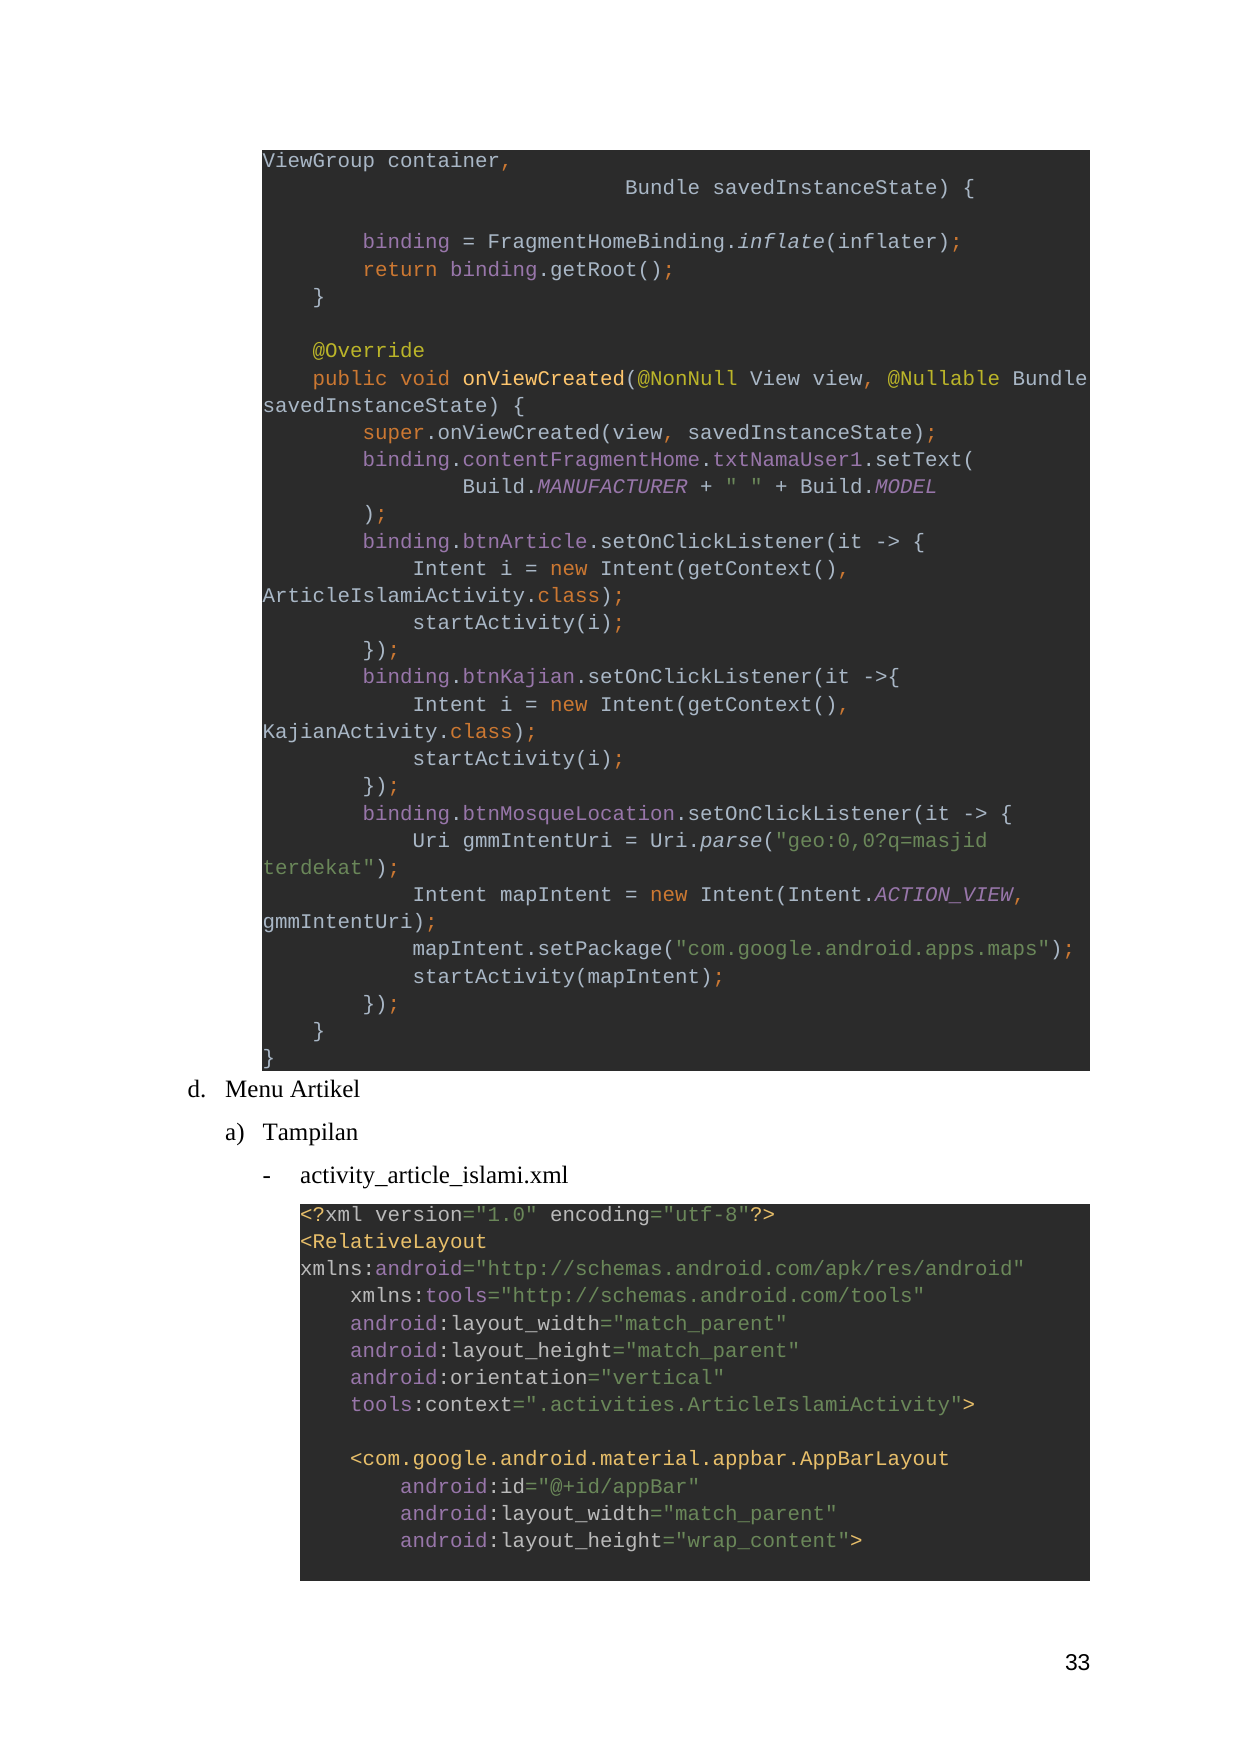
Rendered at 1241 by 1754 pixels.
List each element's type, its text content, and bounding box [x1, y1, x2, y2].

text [262, 150, 1090, 1071]
list Menu Artikel [187, 1074, 1090, 1103]
list activity_article_islami.xml [262, 1161, 1090, 1189]
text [300, 1204, 1090, 1581]
list Tampilan [225, 1117, 1090, 1146]
